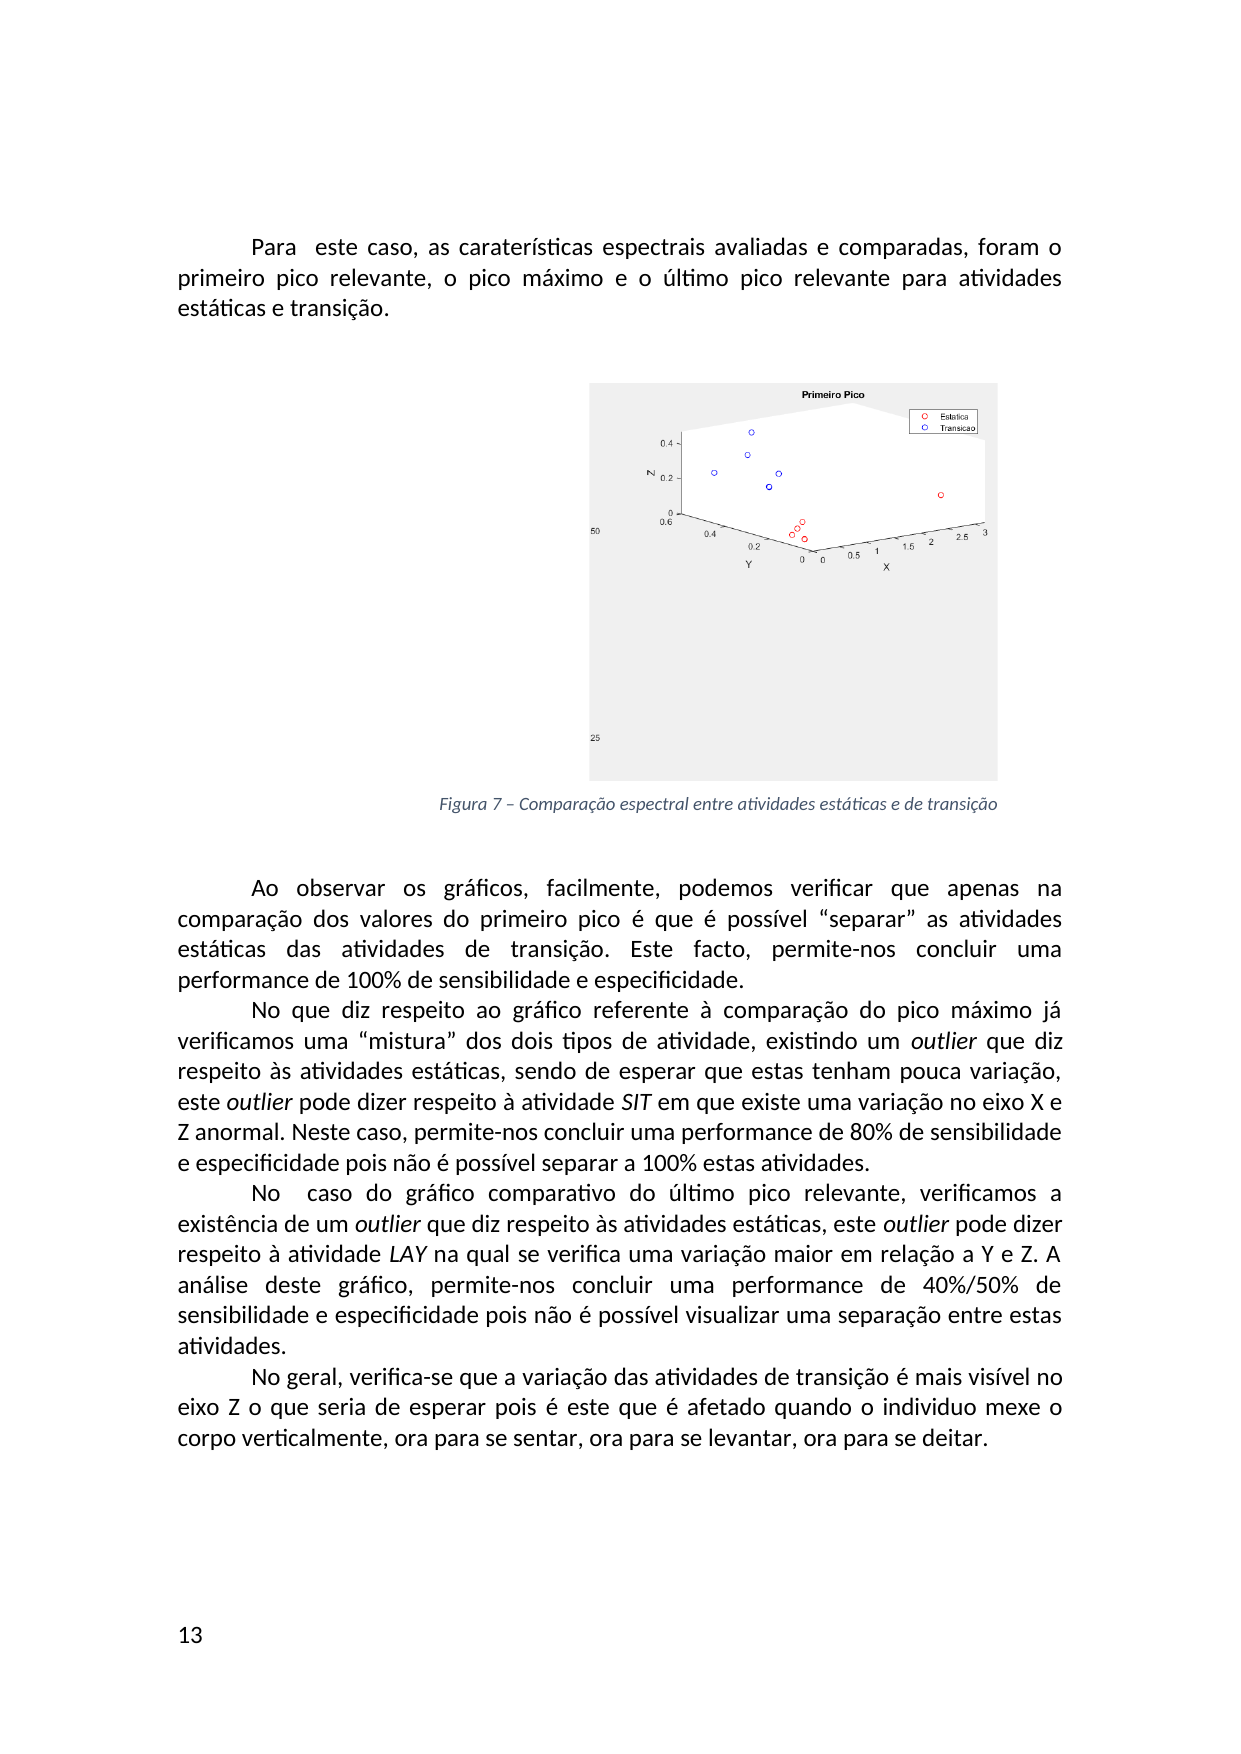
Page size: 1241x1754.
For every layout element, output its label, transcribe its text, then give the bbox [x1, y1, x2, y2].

text Para este caso, as caraterísticas espectrais avaliadas e comparadas, foram o primeiro pico relevante, o pico máximo e o último pico relevante para atividades estáticas e transição. [177, 231, 1063, 323]
text Figura 7 – Comparação espectral entre atividades estáticas e de transição [439, 792, 1000, 814]
text No que diz respeito ao gráfico referente à comparação do pico máximo já verificamos uma “mistura” dos dois tipos de atividade, existindo um outlier que diz respeito às atividades estáticas, sendo de esperar que estas tenham pouca variação, este outlier pode dizer respeito à atividade SIT em que existe uma variação no eixo X e Z anormal. Neste caso, permite-nos concluir uma performance de 80% de sensibilidade e especificidade pois não é possível separar a 100% estas atividades. [177, 994, 1063, 1177]
text No geral, verifica-se que a variação das atividades de transição é mais visível no eixo Z o que seria de esperar pois é este que é afetado quando o individuo mexe o corpo verticalmente, ora para se sentar, ora para se levantar, ora para se deitar. [177, 1361, 1063, 1452]
picture [589, 383, 997, 781]
text Ao observar os gráficos, facilmente, podemos verificar que apenas na comparação dos valores do primeiro pico é que é possível “separar” as atividades estáticas das atividades de transição. Este facto, permite-nos concluir uma performance de 100% de sensibilidade e especificidade. [177, 872, 1063, 994]
text No caso do gráfico comparativo do último pico relevante, verificamos a existência de um outlier que diz respeito às atividades estáticas, este outlier pode dizer respeito à atividade LAY na qual se verifica uma variação maior em relação a Y e Z. A análise deste gráfico, permite-nos concluir uma performance de 40%/50% de sensibilidade e especificidade pois não é possível visualizar uma separação entre estas atividades. [177, 1177, 1063, 1361]
